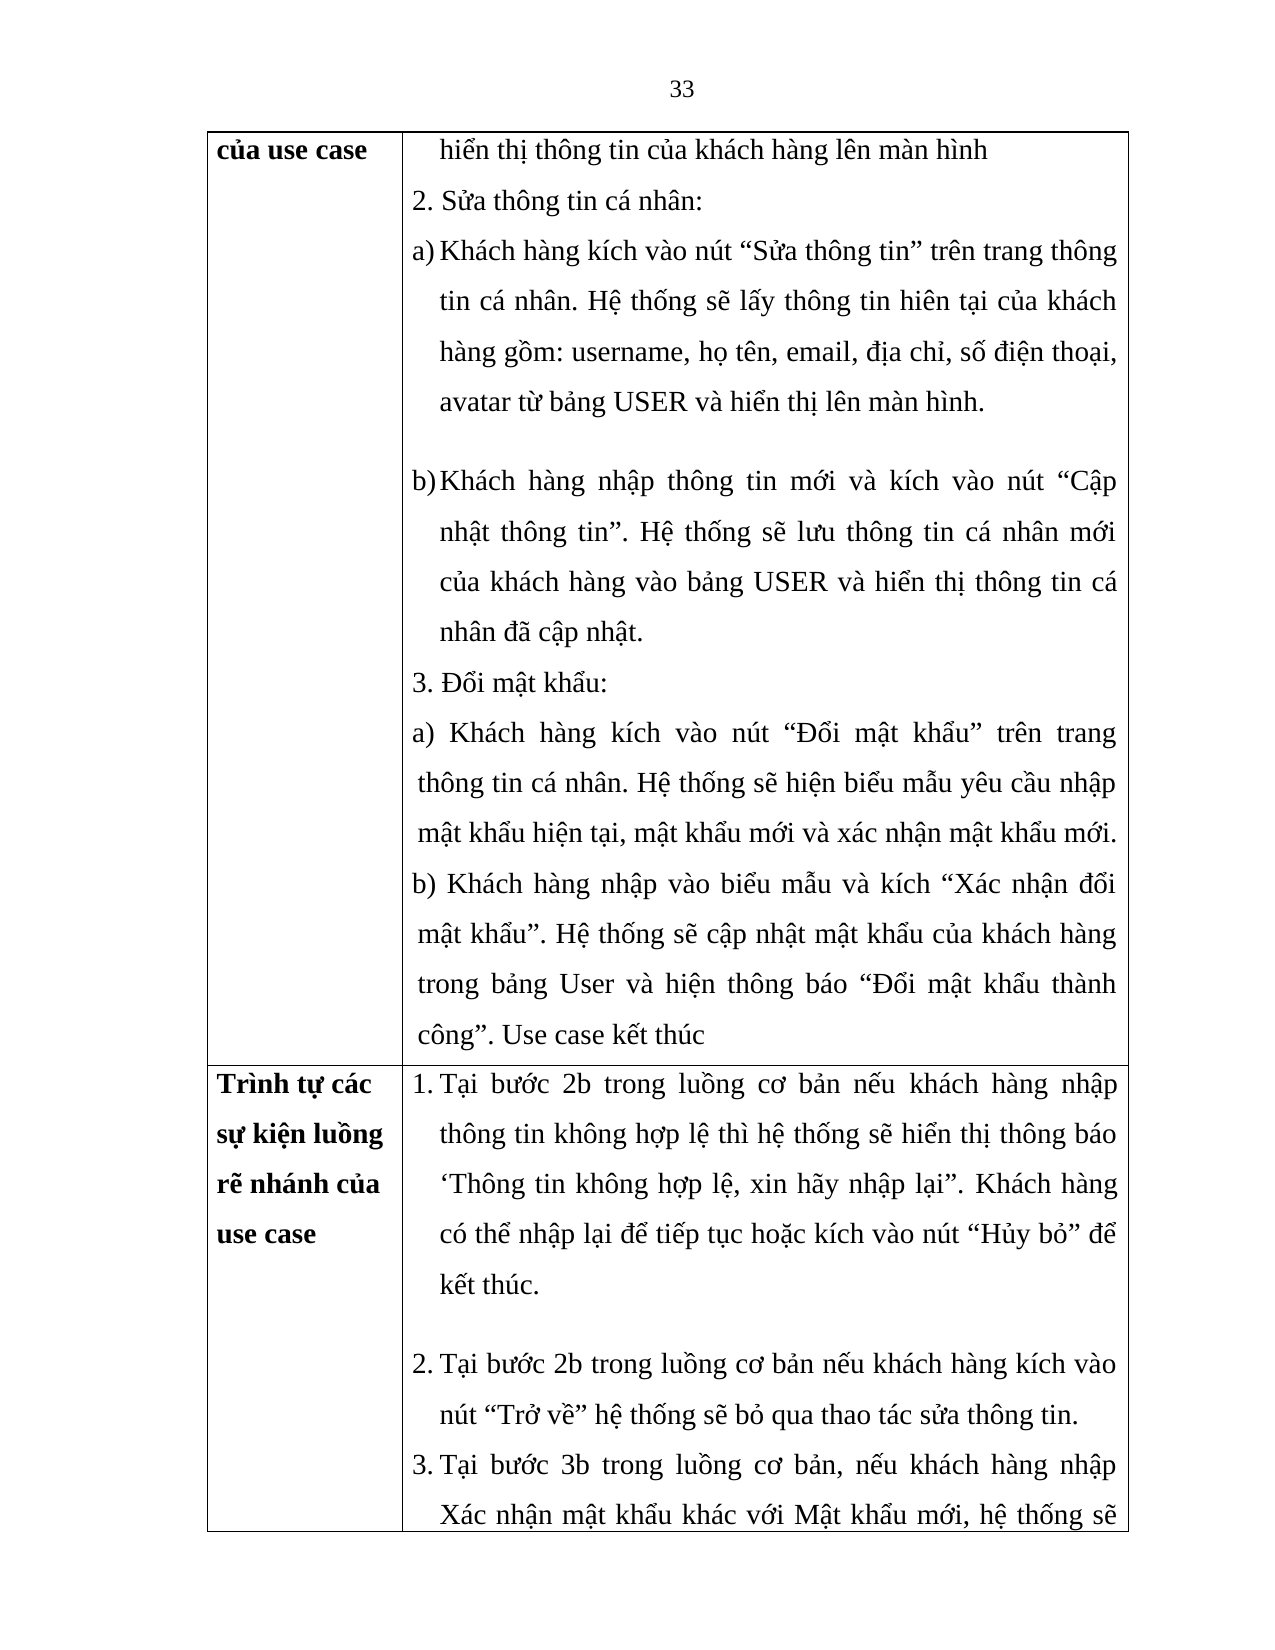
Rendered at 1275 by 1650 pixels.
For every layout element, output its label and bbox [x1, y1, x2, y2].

table_cell [403, 133, 1128, 1065]
table_cell [208, 133, 402, 1065]
table_cell [403, 1066, 1128, 1531]
table_cell [208, 1066, 402, 1531]
